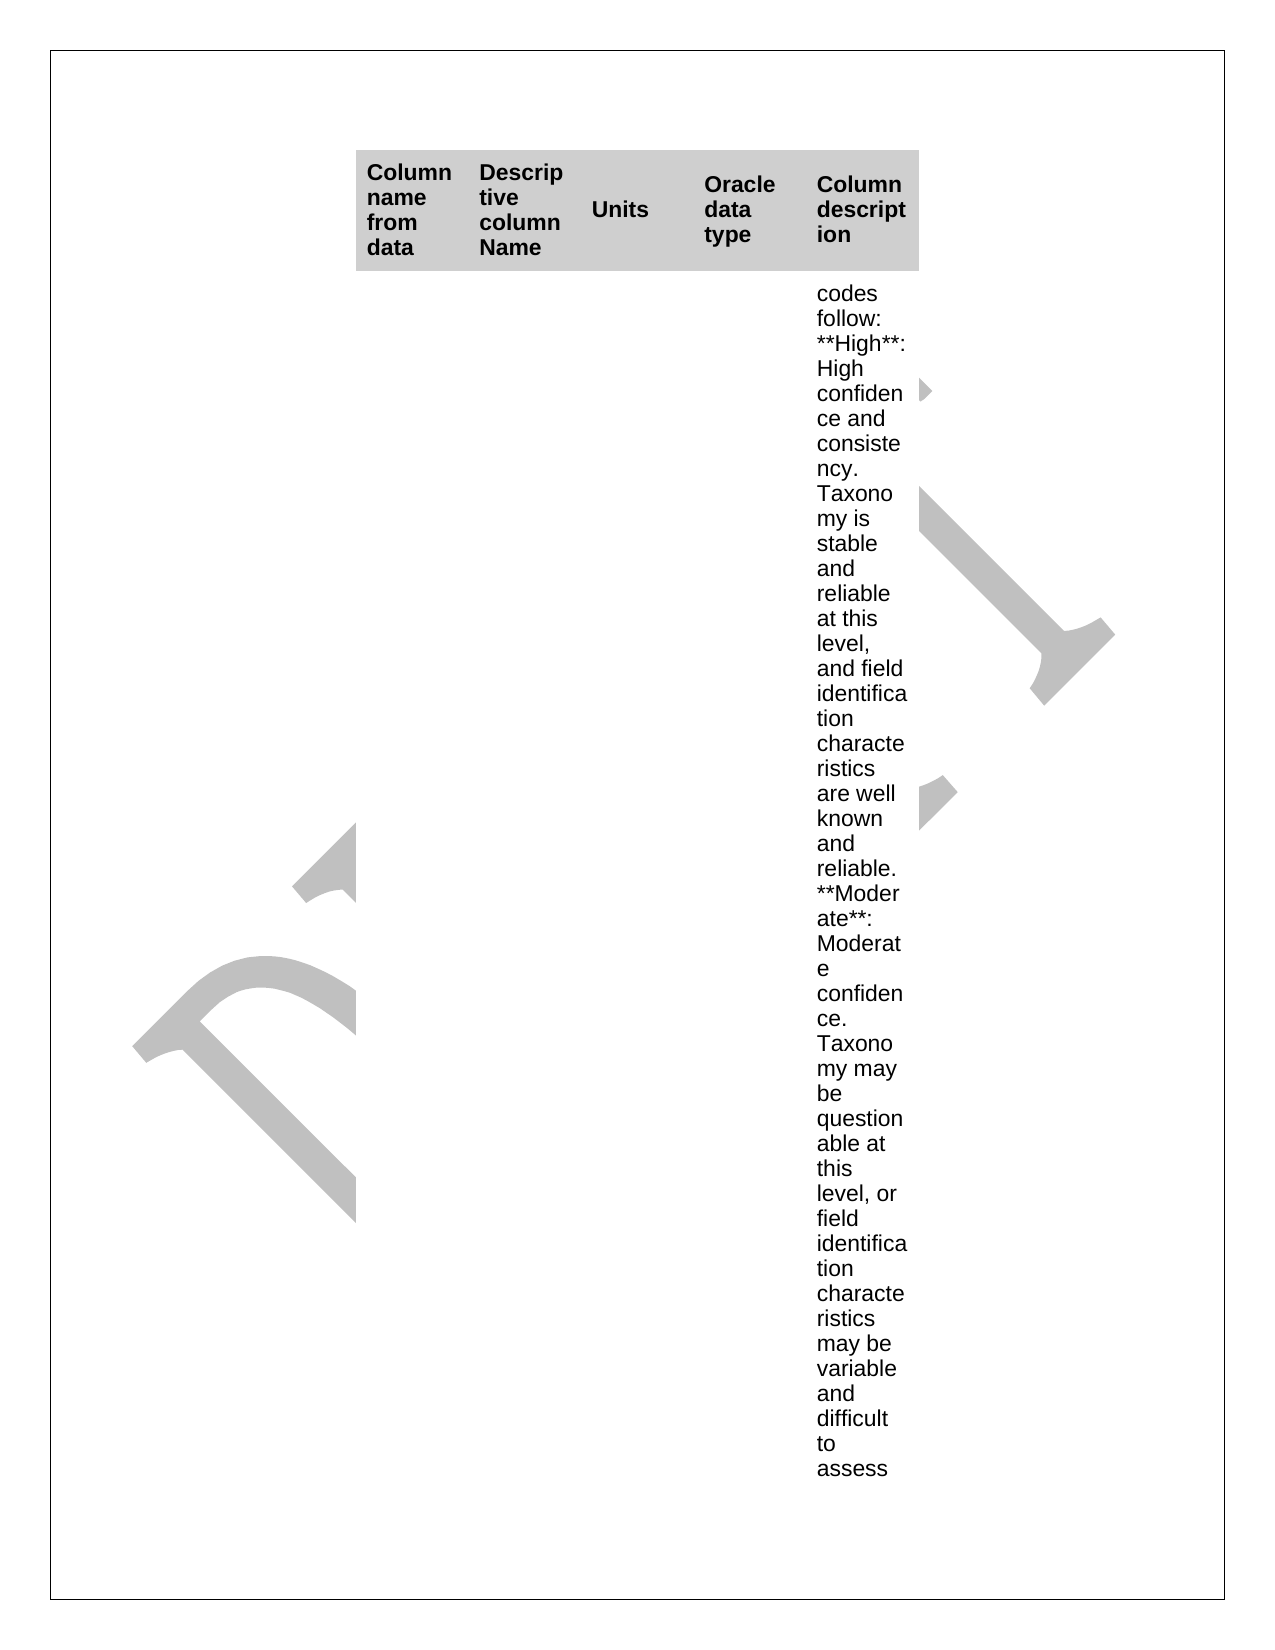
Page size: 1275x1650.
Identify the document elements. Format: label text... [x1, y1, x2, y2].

table_header Descriptive column Name [469, 150, 581, 271]
table_header Oracle data type [694, 150, 806, 271]
table_header Column description [806, 150, 919, 271]
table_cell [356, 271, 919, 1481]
table_header Units [581, 150, 694, 271]
table_header Column name from data [356, 150, 469, 271]
